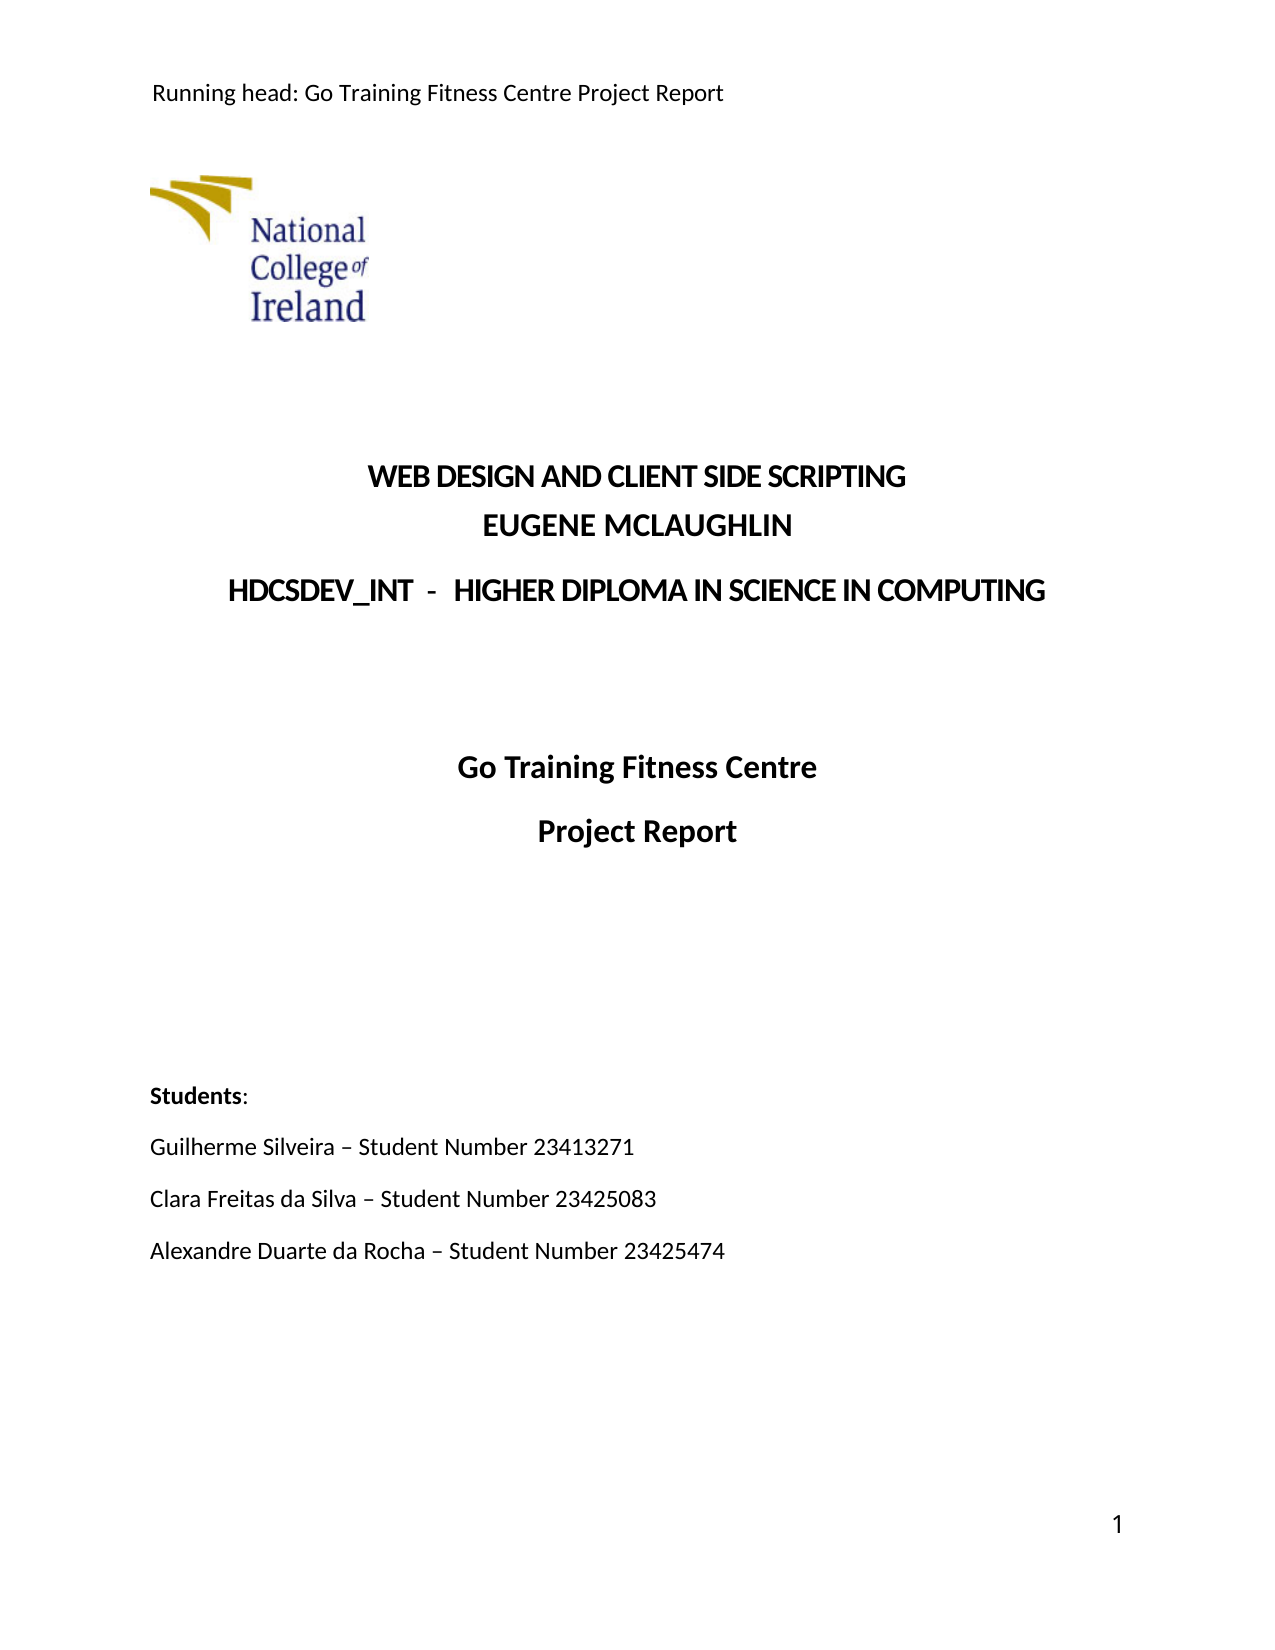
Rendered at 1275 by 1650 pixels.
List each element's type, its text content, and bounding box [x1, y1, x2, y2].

text Alexandre Duarte da Rocha – Student Number 23425474 [150, 1235, 1125, 1265]
title HDCSDEV_INT - HIGHER DIPLOMA IN SCIENCE IN COMPUTING [150, 567, 1125, 611]
title WEB DESIGN AND CLIENT SIDE SCRIPTING [150, 454, 1125, 495]
text Project Report [150, 810, 1125, 850]
text Guilherme Silveira – Student Number 23413271 [150, 1131, 1125, 1162]
text Clara Freitas da Silva – Student Number 23425083 [150, 1183, 1125, 1214]
text Students: [150, 1080, 1125, 1110]
text EUGENE MCLAUGHLIN [150, 504, 1125, 544]
picture [150, 175, 369, 322]
text Go Training Fitness Centre [150, 746, 1125, 787]
